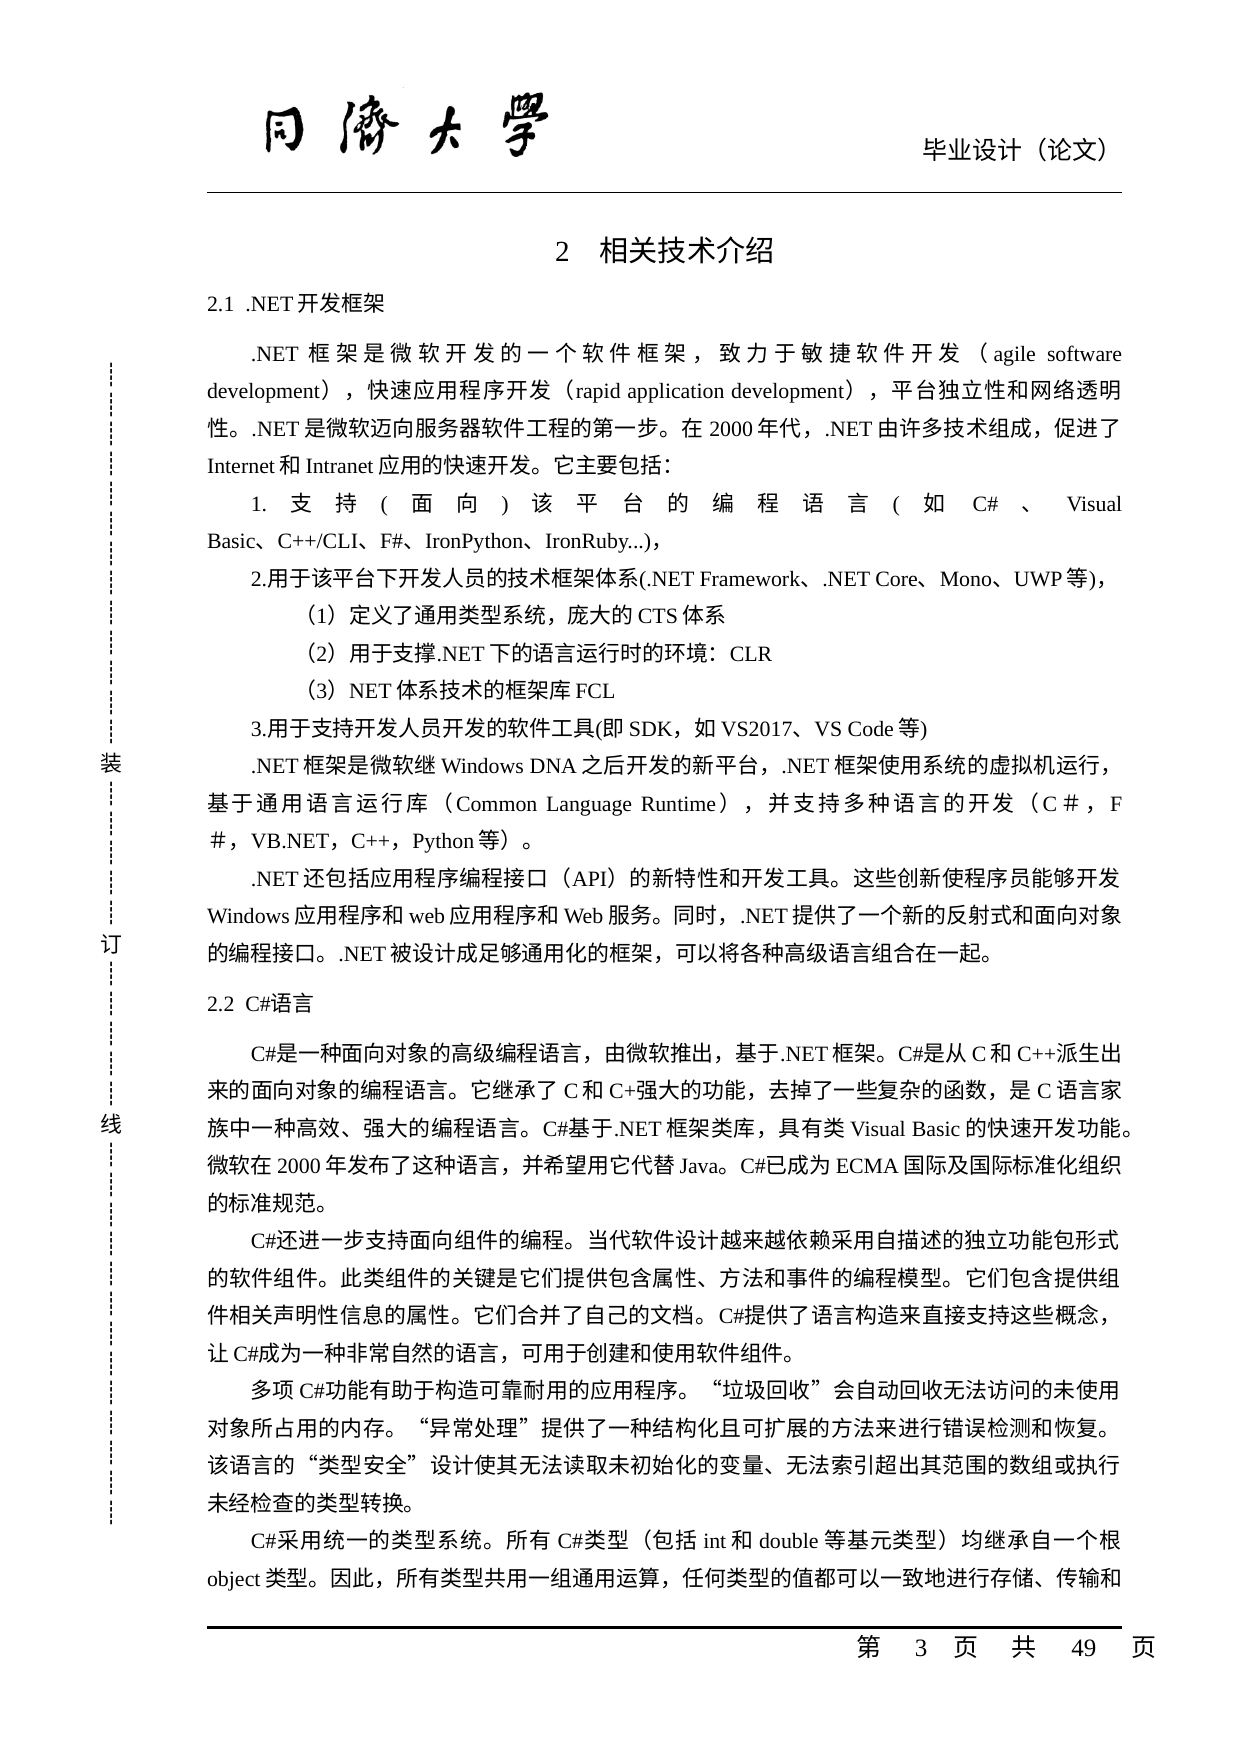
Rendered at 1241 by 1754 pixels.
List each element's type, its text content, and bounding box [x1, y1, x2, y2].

text 3.用于支持开发人员开发的软件工具(即SDK，如VS2017、VS Code等) [207, 706, 1122, 744]
text （1）定义了通用类型系统，庞大的CTS体系 [251, 594, 1122, 631]
subtitle C#语言 [207, 981, 1122, 1019]
text C#是一种面向对象的高级编程语言，由微软推出，基于.NET框架。C#是从C和C++派生出来的面向对象的编程语言。它继承了C和C+强大的功能，去掉了一些复杂的函数，是C语言家族中一种高效、强大的编程语言。C#基于.NET框架类库，具有类Visual Basic的快速开发功能。微软在2000年发布了这种语言，并希望用它代替Java。C#已成为ECMA国际及国际标准化组织的标准规范。 [207, 1031, 1122, 1219]
text .NET框架是微软继Windows DNA之后开发的新平台，.NET框架使用系统的虚拟机运行，基于通用语言运行库（Common Language Runtime），并支持多种语言的开发（C＃，F＃，VB.NET，C++，Python等）。 [207, 744, 1122, 856]
text 1.支持(面向)该平台的编程语言(如C#、Visual Basic、C++/CLI、F#、IronPython、IronRuby...)， [207, 481, 1122, 556]
text 多项C#功能有助于构造可靠耐用的应用程序。“垃圾回收”会自动回收无法访问的未使用对象所占用的内存。“异常处理”提供了一种结构化且可扩展的方法来进行错误检测和恢复。该语言的“类型安全”设计使其无法读取未初始化的变量、无法索引超出其范围的数组或执行未经检查的类型转换。 [207, 1369, 1122, 1519]
text C#还进一步支持面向组件的编程。当代软件设计越来越依赖采用自描述的独立功能包形式的软件组件。此类组件的关键是它们提供包含属性、方法和事件的编程模型。它们包含提供组件相关声明性信息的属性。它们合并了自己的文档。C#提供了语言构造来直接支持这些概念，让C#成为一种非常自然的语言，可用于创建和使用软件组件。 [207, 1219, 1122, 1369]
text .NET框架是微软开发的一个软件框架，致力于敏捷软件开发（agile software development），快速应用程序开发（rapid application development），平台独立性和网络透明性。.NET是微软迈向服务器软件工程的第一步。在2000年代，.NET由许多技术组成，促进了Internet和Intranet应用的快速开发。它主要包括： [207, 331, 1122, 481]
subtitle 相关技术介绍 [207, 231, 1122, 269]
text 2.用于该平台下开发人员的技术框架体系(.NET Framework、.NET Core、Mono、UWP等)， [207, 556, 1122, 594]
text C#采用统一的类型系统。所有C#类型（包括int和double等基元类型）均继承自一个根object类型。因此，所有类型共用一组通用运算，任何类型的值都可以一致地进行存储、传输和处理。此外，C#还支持用户定义的引用类型和值类型，从而支持对象动态分配以及轻量级结构的内嵌式存储。 [207, 1519, 1122, 1594]
subtitle .NET开发框架 [207, 281, 1122, 319]
picture [244, 84, 566, 164]
text （2）用于支撑.NET下的语言运行时的环境：CLR [251, 631, 1122, 669]
text （3）NET体系技术的框架库FCL [251, 669, 1122, 706]
text .NET还包括应用程序编程接口（API）的新特性和开发工具。这些创新使程序员能够开发Windows应用程序和web应用程序和Web服务。同时，.NET提供了一个新的反射式和面向对象的编程接口。.NET被设计成足够通用化的框架，可以将各种高级语言组合在一起。 [207, 856, 1122, 969]
